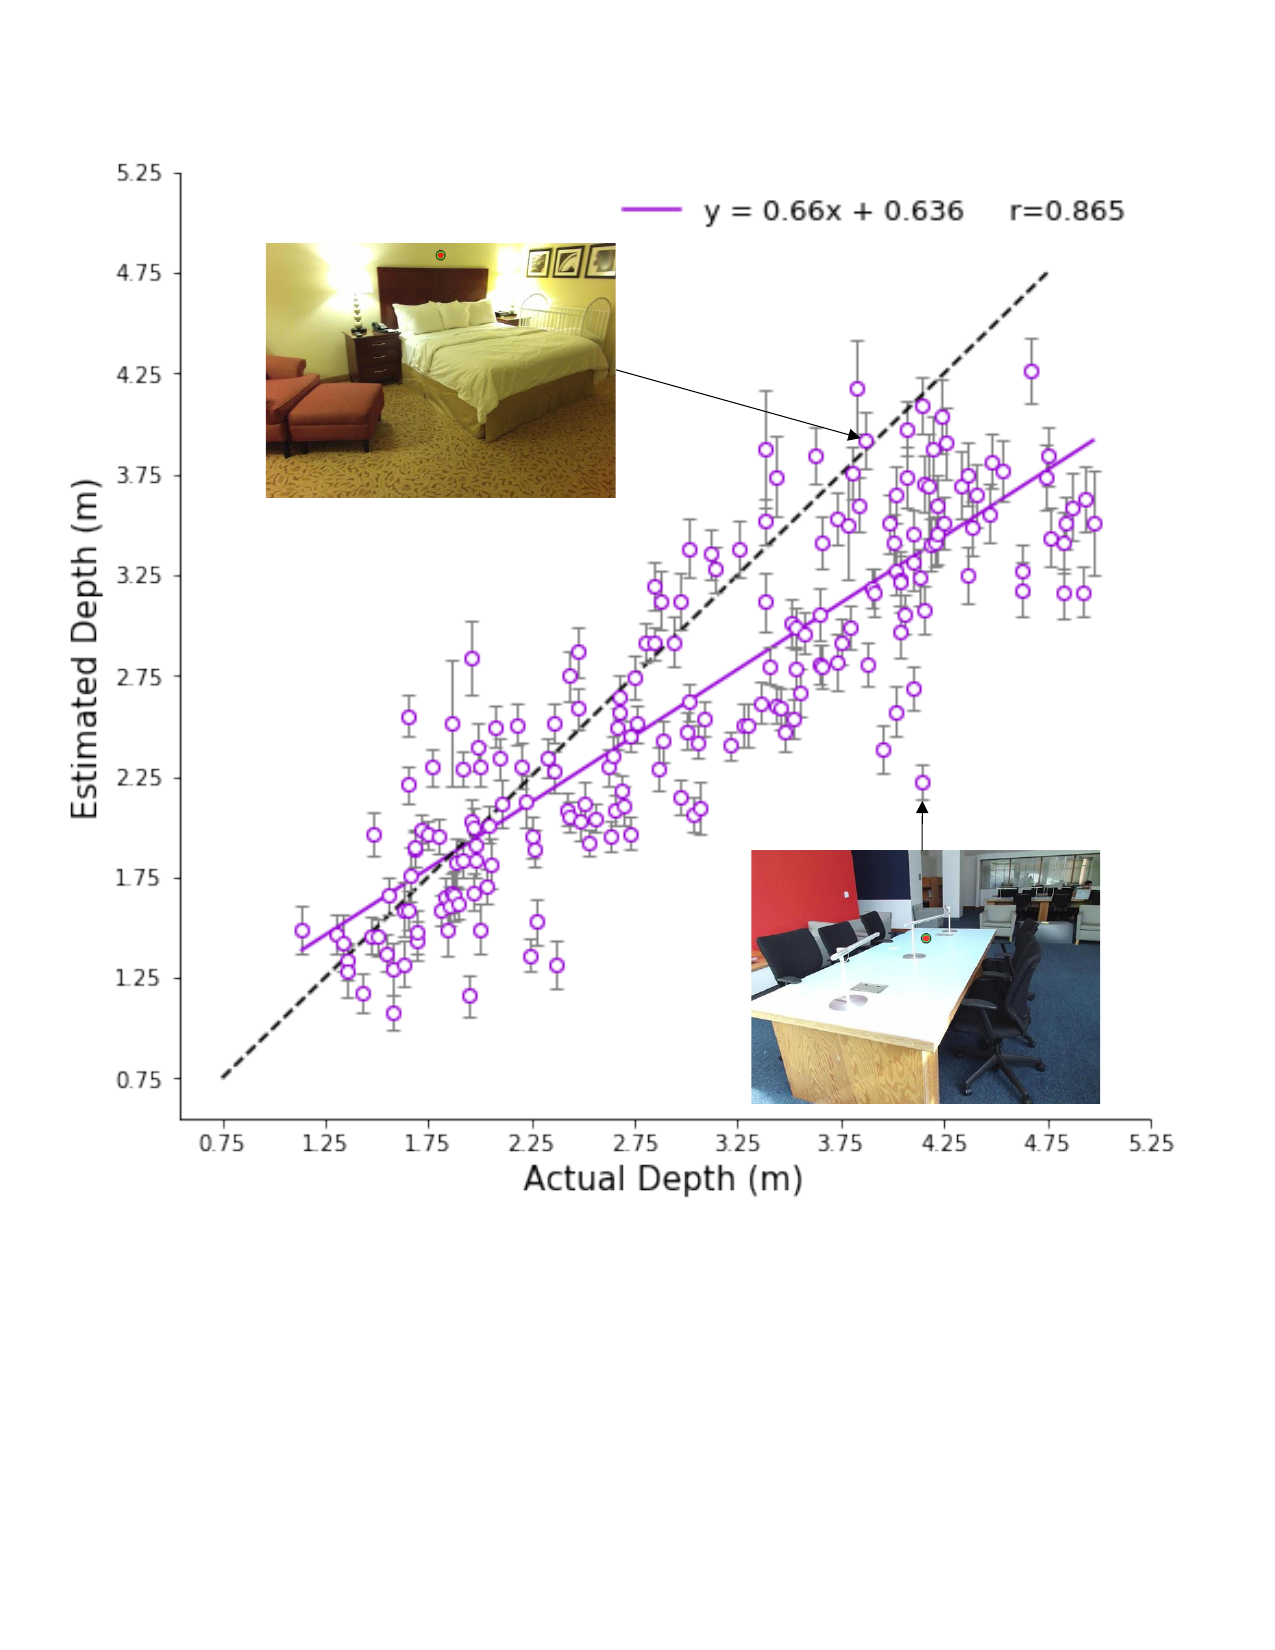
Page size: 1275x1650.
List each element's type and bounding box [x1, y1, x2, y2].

picture [58, 150, 1190, 1213]
